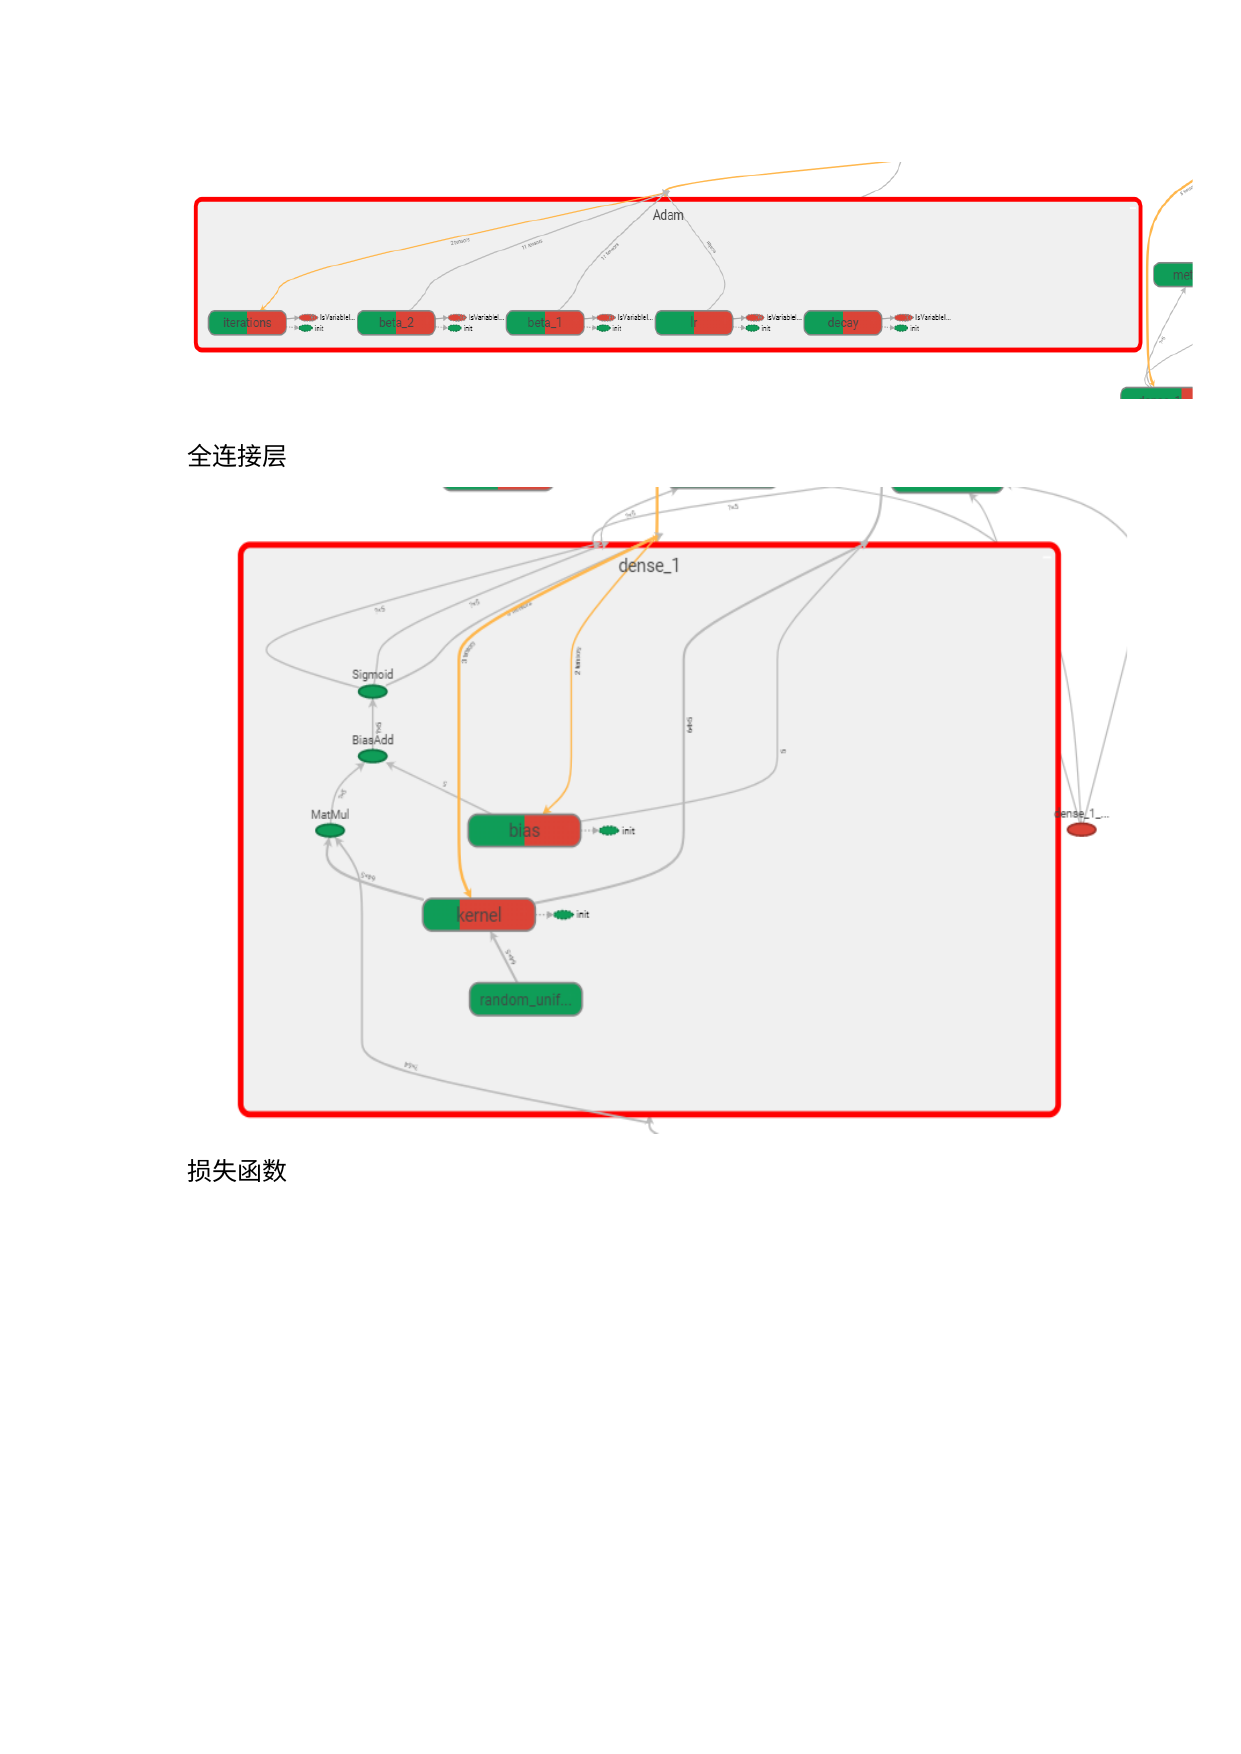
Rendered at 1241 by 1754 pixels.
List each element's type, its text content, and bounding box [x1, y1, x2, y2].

picture [187, 162, 1193, 399]
text 全连接层 [187, 422, 1053, 487]
text 损失函数 [187, 1137, 1053, 1202]
picture [187, 487, 1128, 1134]
